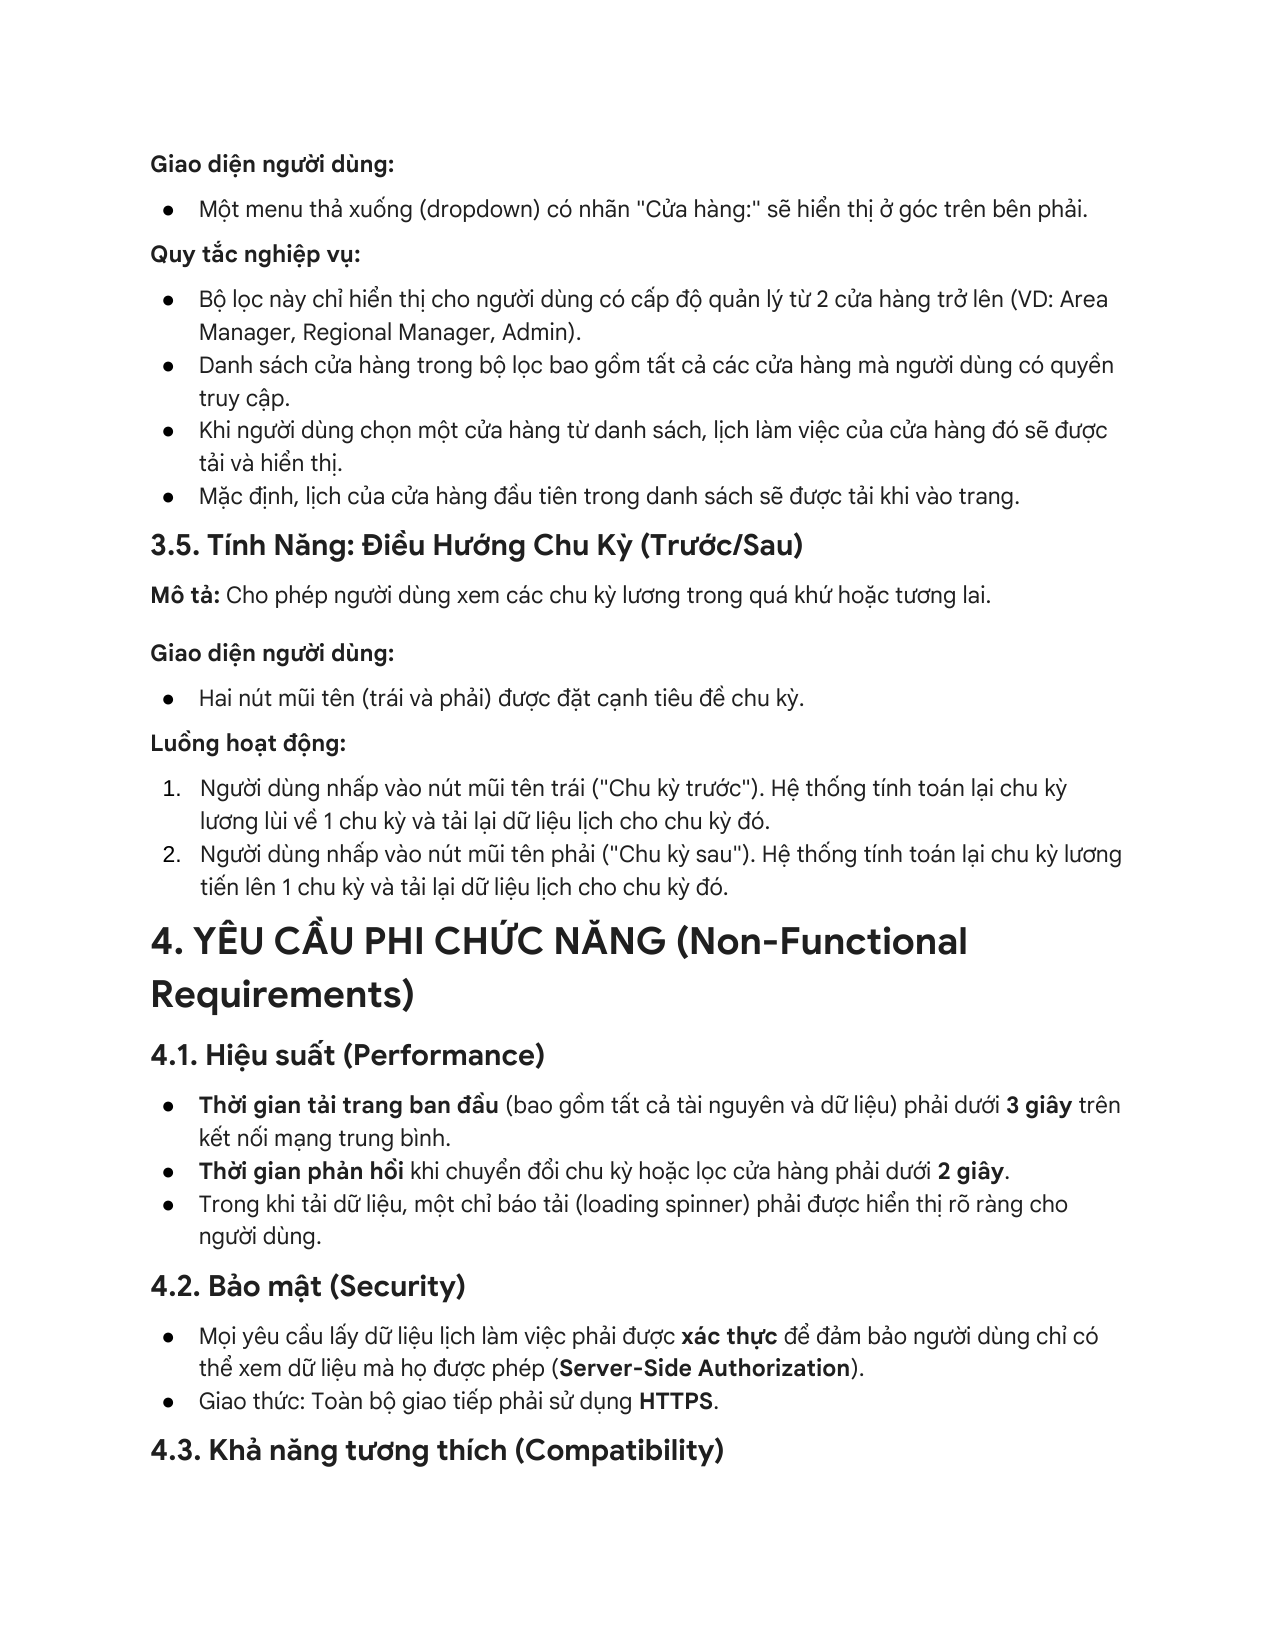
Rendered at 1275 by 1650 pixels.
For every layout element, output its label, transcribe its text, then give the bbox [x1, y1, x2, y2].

text Giao diện người dùng: [150, 150, 1125, 179]
list Danh sách cửa hàng trong bộ lọc bao gồm tất cả các cửa hàng mà người dùng có quyền truy cập. [161, 351, 1125, 412]
text Quy tắc nghiệp vụ: [150, 240, 1125, 269]
list Thời gian phản hồi khi chuyển đổi chu kỳ hoặc lọc cửa hàng phải dưới 2 giây. [161, 1157, 1125, 1186]
list Người dùng nhấp vào nút mũi tên phải ("Chu kỳ sau"). Hệ thống tính toán lại chu kỳ lương tiến lên 1 chu kỳ và tải lại dữ liệu lịch cho chu kỳ đó. [162, 840, 1125, 901]
text Luồng hoạt động: [150, 729, 1125, 758]
subtitle 4.3. Khả năng tương thích (Compatibility) [150, 1432, 1125, 1469]
subtitle 3.5. Tính Năng: Điều Hướng Chu Kỳ (Trước/Sau) [150, 527, 1125, 564]
text Mô tả: Cho phép người dùng xem các chu kỳ lương trong quá khứ hoặc tương lai. [150, 581, 1125, 610]
subtitle 4.1. Hiệu suất (Performance) [150, 1037, 1125, 1074]
subtitle 4. YÊU CẦU PHI CHỨC NĂNG (Non-Functional Requirements) [150, 918, 1125, 1018]
subtitle 4.2. Bảo mật (Security) [150, 1268, 1125, 1304]
list Khi người dùng chọn một cửa hàng từ danh sách, lịch làm việc của cửa hàng đó sẽ được tải và hiển thị. [161, 416, 1125, 478]
list Mặc định, lịch của cửa hàng đầu tiên trong danh sách sẽ được tải khi vào trang. [161, 482, 1125, 511]
list Hai nút mũi tên (trái và phải) được đặt cạnh tiêu đề chu kỳ. [161, 684, 1125, 713]
list Trong khi tải dữ liệu, một chỉ báo tải (loading spinner) phải được hiển thị rõ ràng cho người dùng. [161, 1190, 1125, 1251]
list Mọi yêu cầu lấy dữ liệu lịch làm việc phải được xác thực để đảm bảo người dùng chỉ có thể xem dữ liệu mà họ được phép (Server-Side Authorization). [161, 1322, 1125, 1383]
text Giao diện người dùng: [150, 639, 1125, 668]
list Người dùng nhấp vào nút mũi tên trái ("Chu kỳ trước"). Hệ thống tính toán lại chu kỳ lương lùi về 1 chu kỳ và tải lại dữ liệu lịch cho chu kỳ đó. [162, 774, 1125, 836]
list Giao thức: Toàn bộ giao tiếp phải sử dụng HTTPS. [161, 1387, 1125, 1416]
list Một menu thả xuống (dropdown) có nhãn "Cửa hàng:" sẽ hiển thị ở góc trên bên phải. [161, 195, 1125, 224]
list Bộ lọc này chỉ hiển thị cho người dùng có cấp độ quản lý từ 2 cửa hàng trở lên (VD: Area Manager, Regional Manager, Admin). [161, 286, 1125, 347]
list Thời gian tải trang ban đầu (bao gồm tất cả tài nguyên và dữ liệu) phải dưới 3 giây trên kết nối mạng trung bình. [161, 1092, 1125, 1153]
